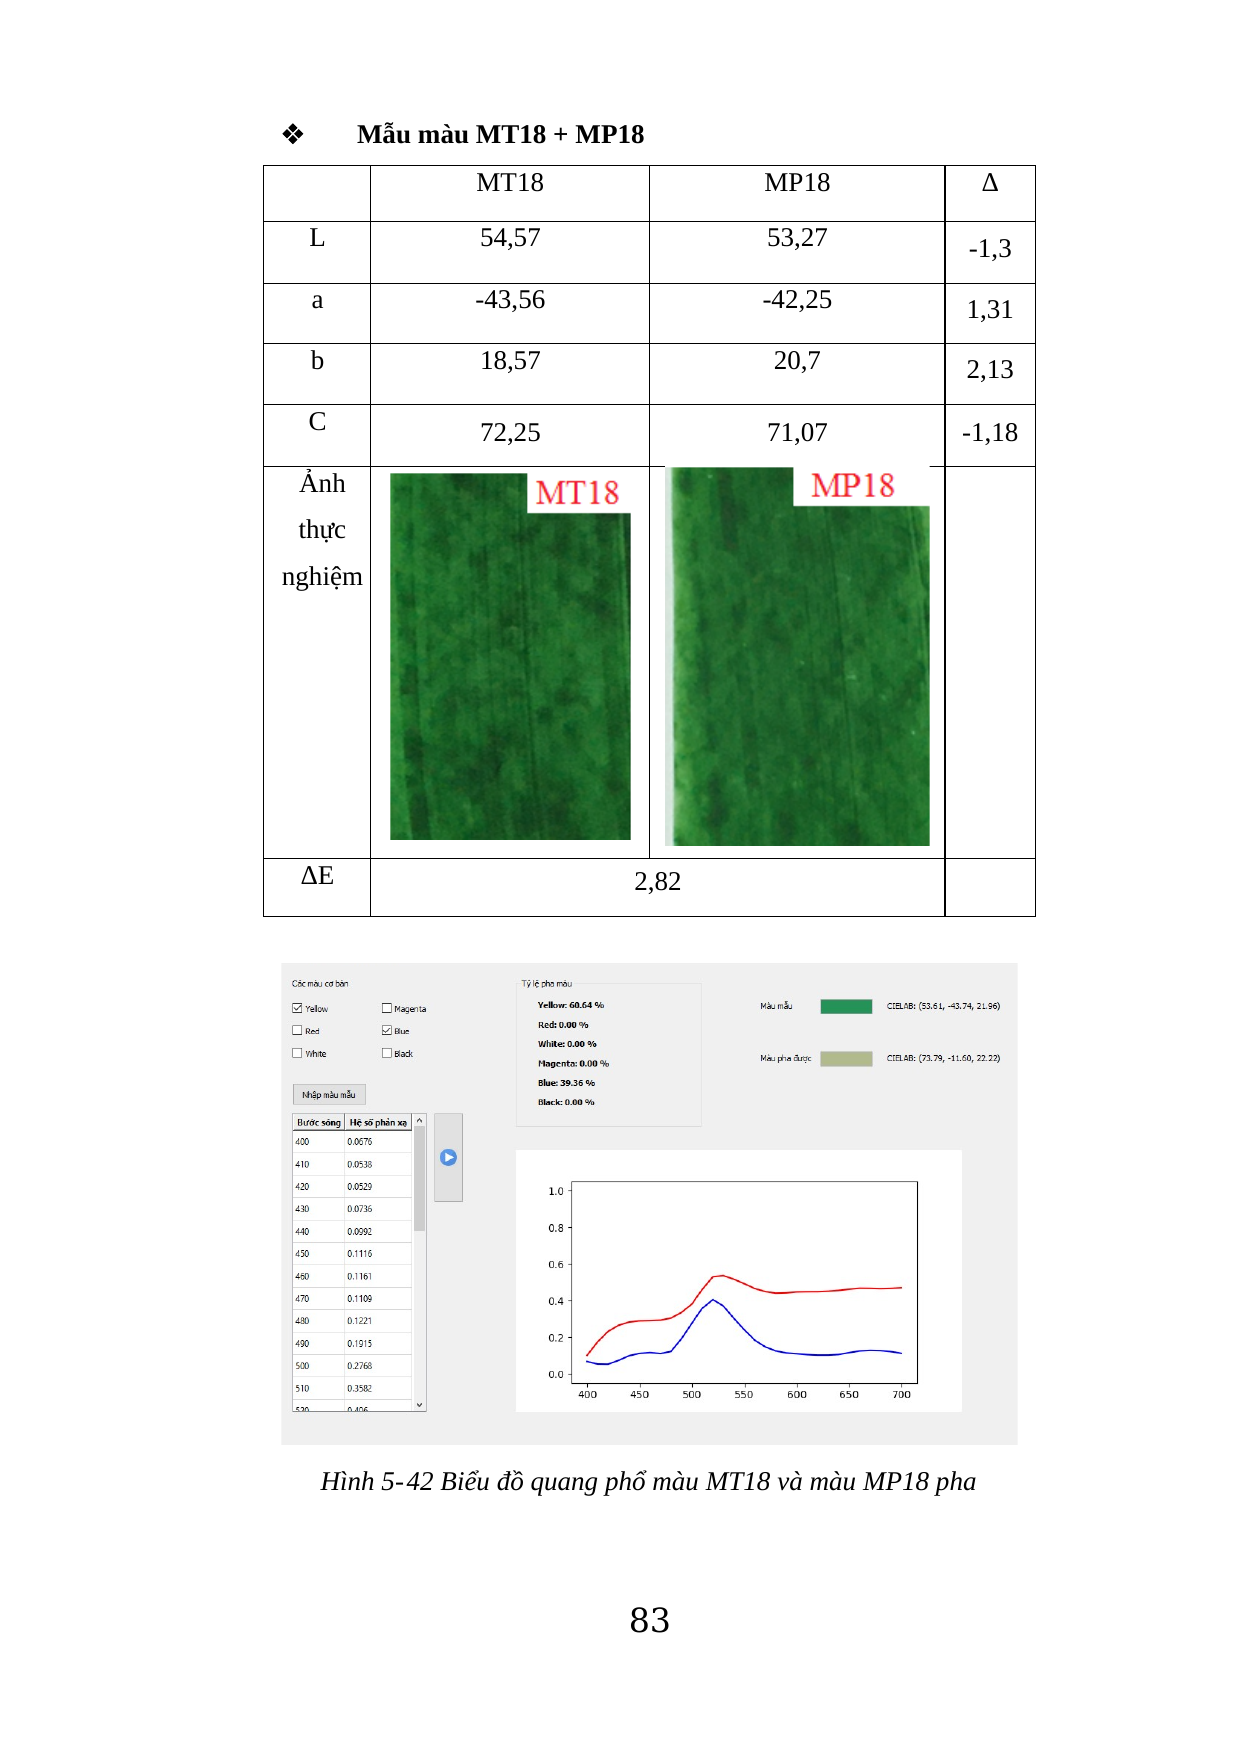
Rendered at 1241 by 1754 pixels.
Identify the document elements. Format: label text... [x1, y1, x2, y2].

table_cell -1,3 [946, 222, 1035, 283]
table_header Δ [946, 166, 1035, 221]
table_cell [650, 467, 944, 858]
table_header MT18 [371, 166, 649, 221]
table_cell [371, 467, 649, 858]
table_cell 2,13 [946, 344, 1035, 404]
picture [665, 466, 930, 846]
table_cell [946, 859, 1035, 916]
table_cell ΔE [264, 859, 370, 916]
table_cell b [264, 344, 370, 404]
picture [281, 963, 1018, 1445]
table_cell -43,56 [371, 284, 649, 343]
table_cell 20,7 [650, 344, 944, 404]
table_cell 53,27 [650, 222, 944, 283]
table_cell 72,25 [371, 405, 649, 466]
picture [389, 472, 631, 840]
table_cell 2,82 [371, 859, 944, 916]
table_cell 18,57 [371, 344, 649, 404]
list Mẫu màu MT18 + MP18 [207, 118, 1092, 149]
table_cell 1,31 [946, 284, 1035, 343]
table_cell L [264, 222, 370, 283]
table_cell C [264, 405, 370, 466]
table_cell 71,07 [650, 405, 944, 466]
table_cell Ảnh thực nghiệm [264, 467, 370, 858]
table_header MP18 [650, 166, 944, 221]
table_cell -1,18 [946, 405, 1035, 466]
table_cell a [264, 284, 370, 343]
table_cell -42,25 [650, 284, 944, 343]
table_header [264, 166, 370, 221]
table_cell [946, 467, 1035, 858]
table_cell 54,57 [371, 222, 649, 283]
